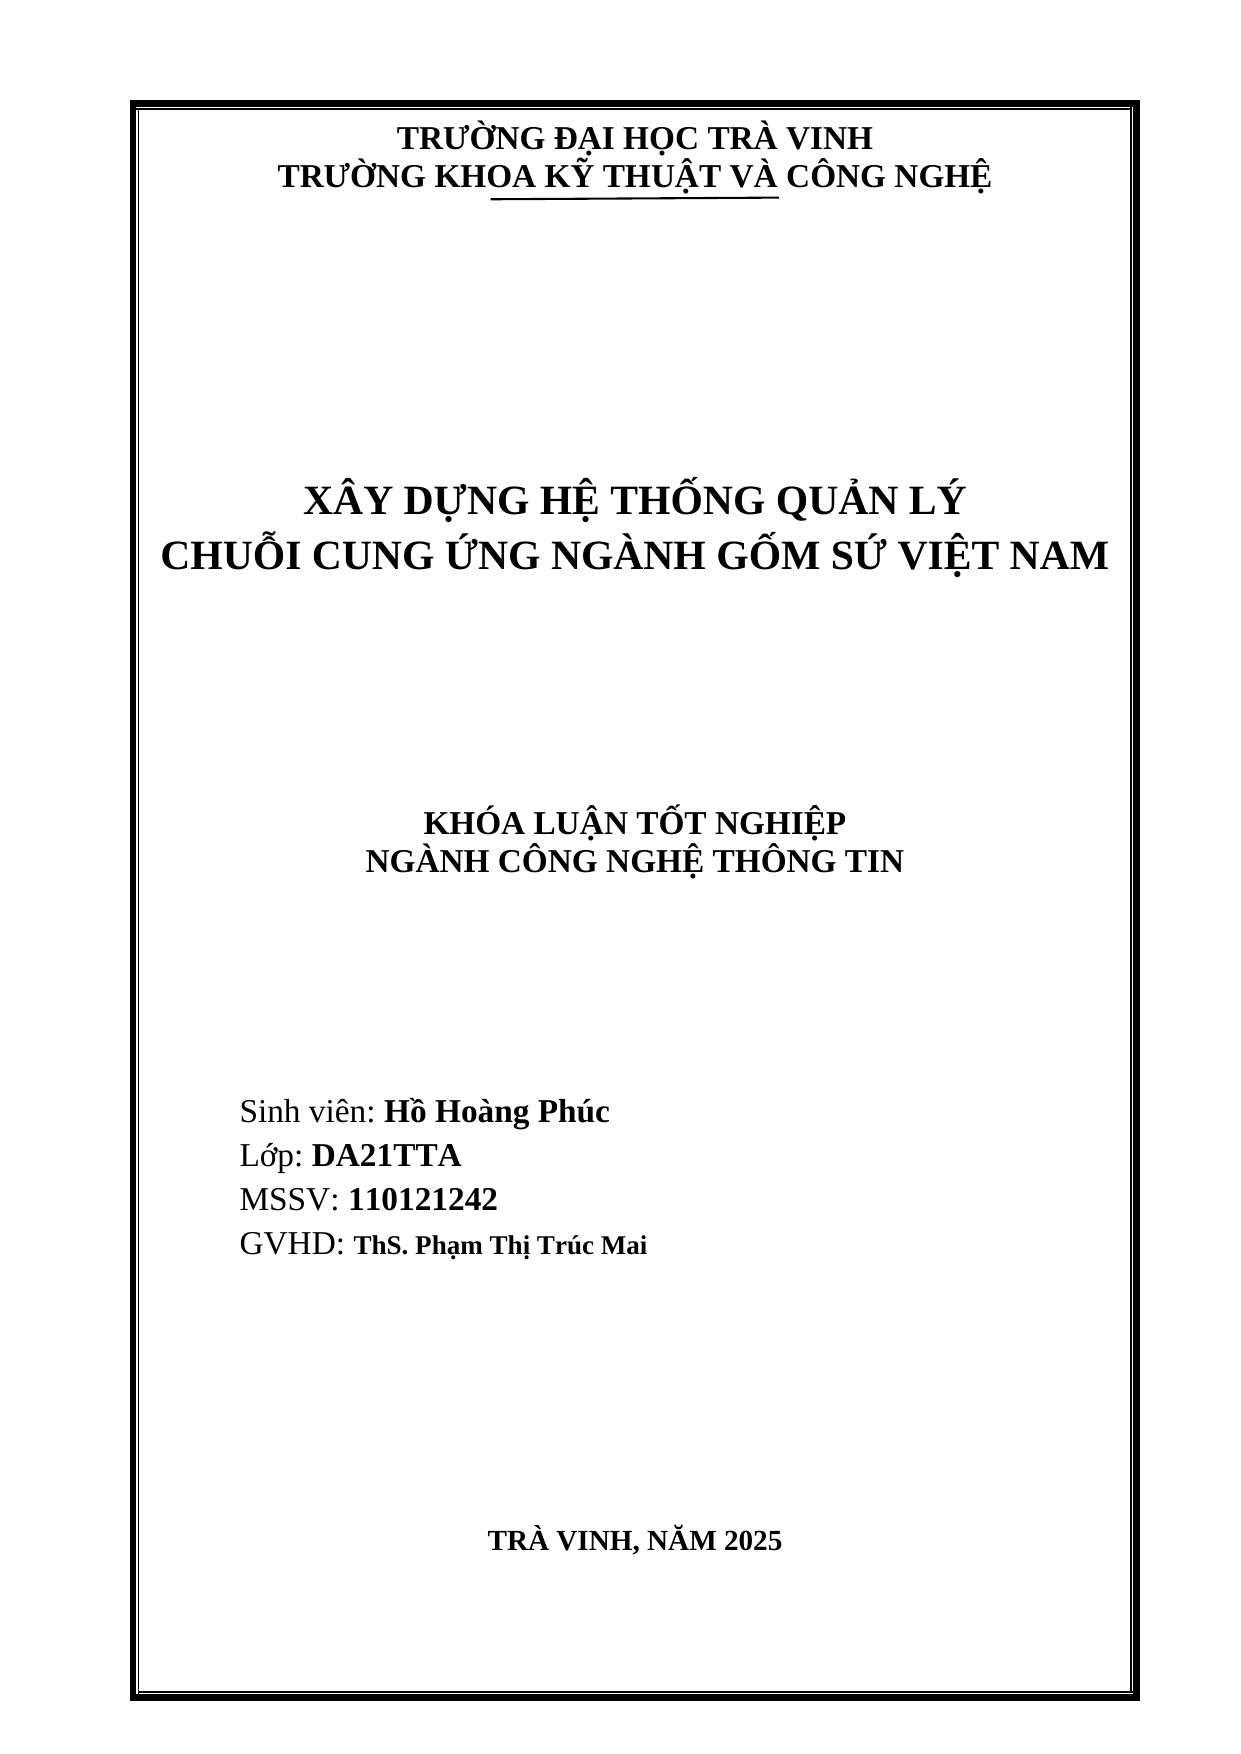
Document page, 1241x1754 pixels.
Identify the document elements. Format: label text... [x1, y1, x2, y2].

text CHUỖI CUNG ỨNG NGÀNH GỐM SỨ VIỆT NAM [148, 530, 1122, 578]
text MSSV: 110121242 [223, 1179, 1122, 1217]
text KHÓA LUẬN TỐT NGHIỆP [148, 803, 1122, 842]
text NGÀNH CÔNG NGHỆ THÔNG TIN [148, 842, 1122, 880]
text TRƯỜNG KHOA KỸ THUẬT VÀ CÔNG NGHỆ [148, 156, 1122, 195]
text Lớp: DA21TTA [223, 1135, 1122, 1173]
text XÂY DỰNG HỆ THỐNG QUẢN LÝ [148, 475, 1122, 523]
text TRƯỜNG ĐẠI HỌC TRÀ VINH [148, 118, 1122, 156]
text TRÀ VINH, NĂM 2025 [148, 1523, 1122, 1557]
text GVHD: ThS. Phạm Thị Trúc Mai [223, 1223, 1122, 1261]
text Sinh viên: Hồ Hoàng Phúc [223, 1091, 1122, 1129]
